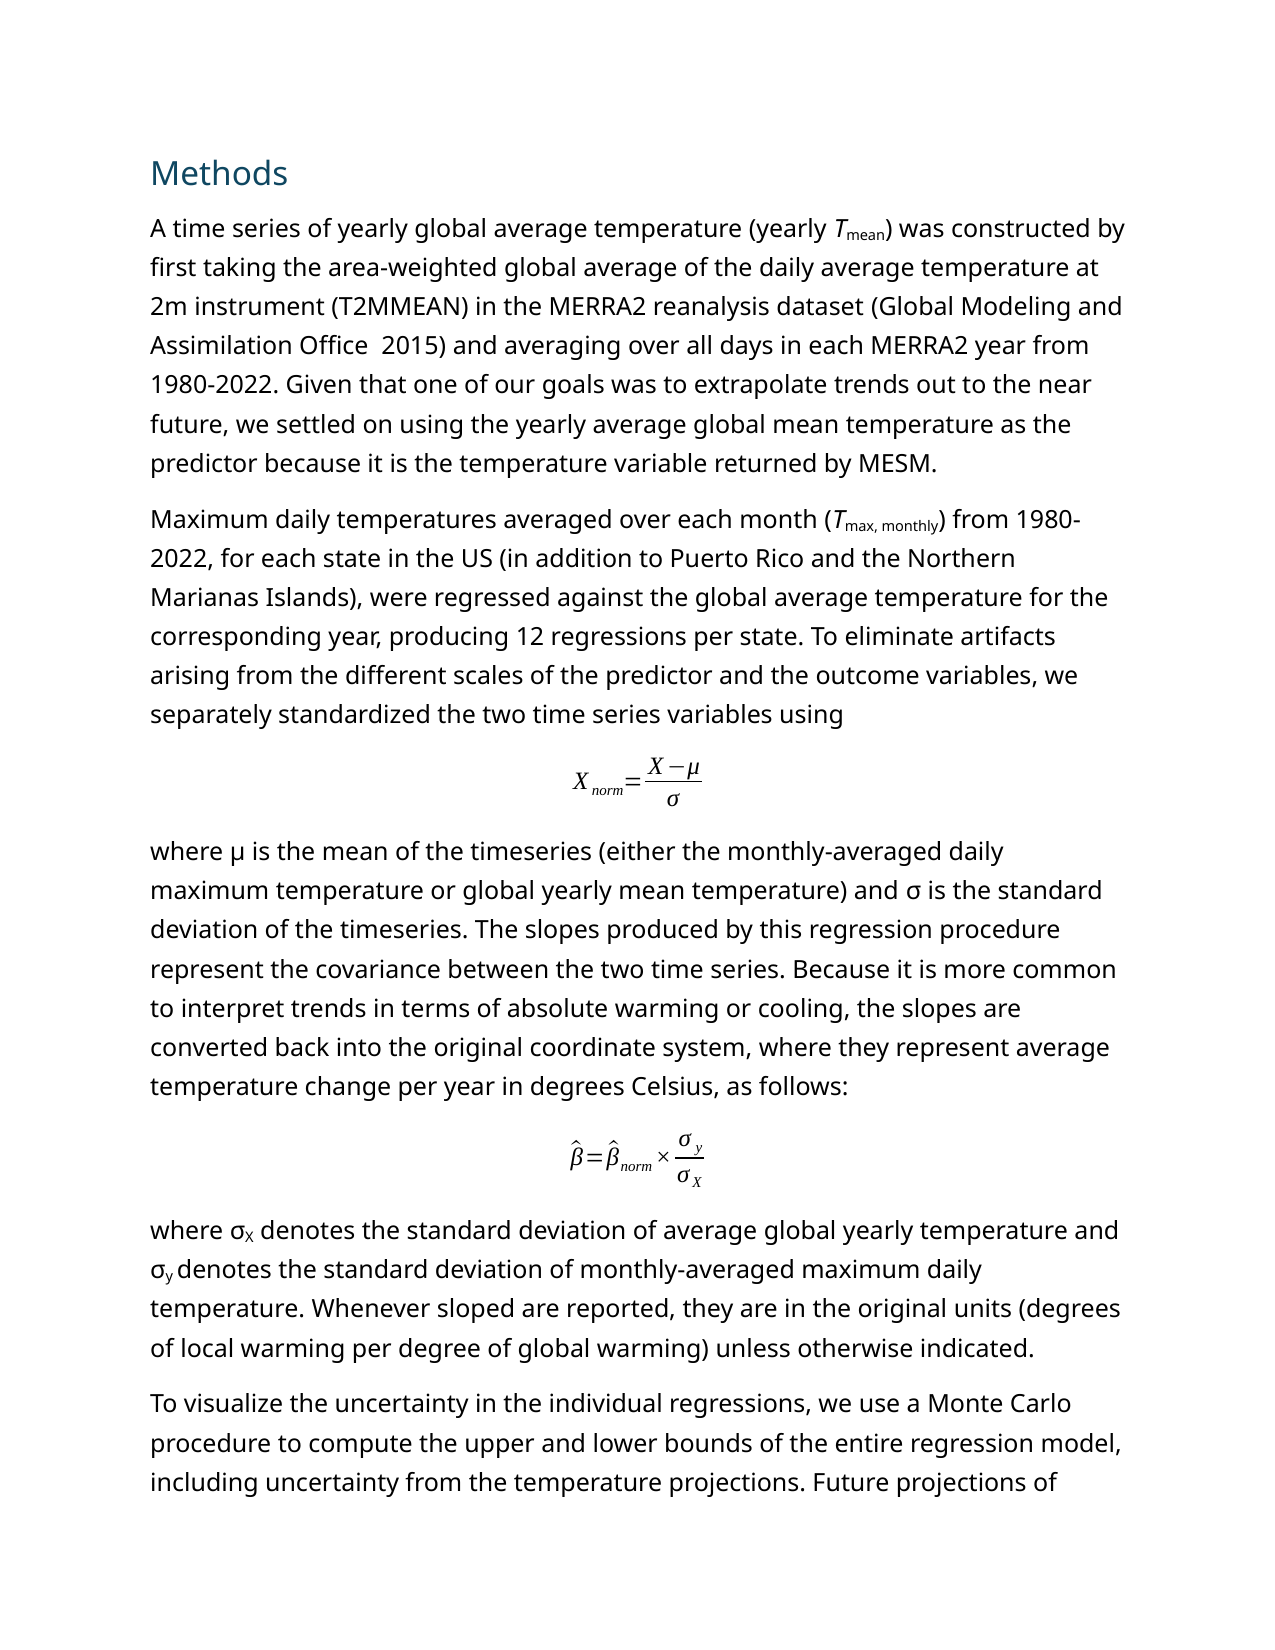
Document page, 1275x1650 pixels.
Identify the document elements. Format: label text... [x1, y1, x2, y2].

text where σX denotes the standard deviation of average global yearly temperature and σy denotes the standard deviation of monthly-averaged maximum daily temperature. Whenever sloped are reported, they are in the original units (degrees of local warming per degree of global warming) unless otherwise indicated. [150, 1213, 1125, 1364]
text where μ is the mean of the timeseries (either the monthly-averaged daily maximum temperature or global yearly mean temperature) and σ is the standard deviation of the timeseries. The slopes produced by this regression procedure represent the covariance between the two time series. Because it is more common to interpret trends in terms of absolute warming or cooling, the slopes are converted back into the original coordinate system, where they represent average temperature change per year in degrees Celsius, as follows: [150, 834, 1125, 1103]
text Maximum daily temperatures averaged over each month (Tmax, monthly) from 1980-2022, for each state in the US (in addition to Puerto Rico and the Northern Marianas Islands), were regressed against the global average temperature for the corresponding year, producing 12 regressions per state. To eliminate artifacts arising from the different scales of the predictor and the outcome variables, we separately standardized the two time series variables using [150, 501, 1125, 731]
text A time series of yearly global average temperature (yearly Tmean) was constructed by first taking the area-weighted global average of the daily average temperature at 2m instrument (T2MMEAN) in the MERRA2 reanalysis dataset (Global Modeling and Assimilation Office 2015) and averaging over all days in each MERRA2 year from 1980-2022. Given that one of our goals was to extrapolate trends out to the near future, we settled on using the yearly average global mean temperature as the predictor because it is the temperature variable returned by MESM. [150, 211, 1125, 479]
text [150, 1386, 1125, 1498]
subtitle Methods [150, 150, 1125, 195]
